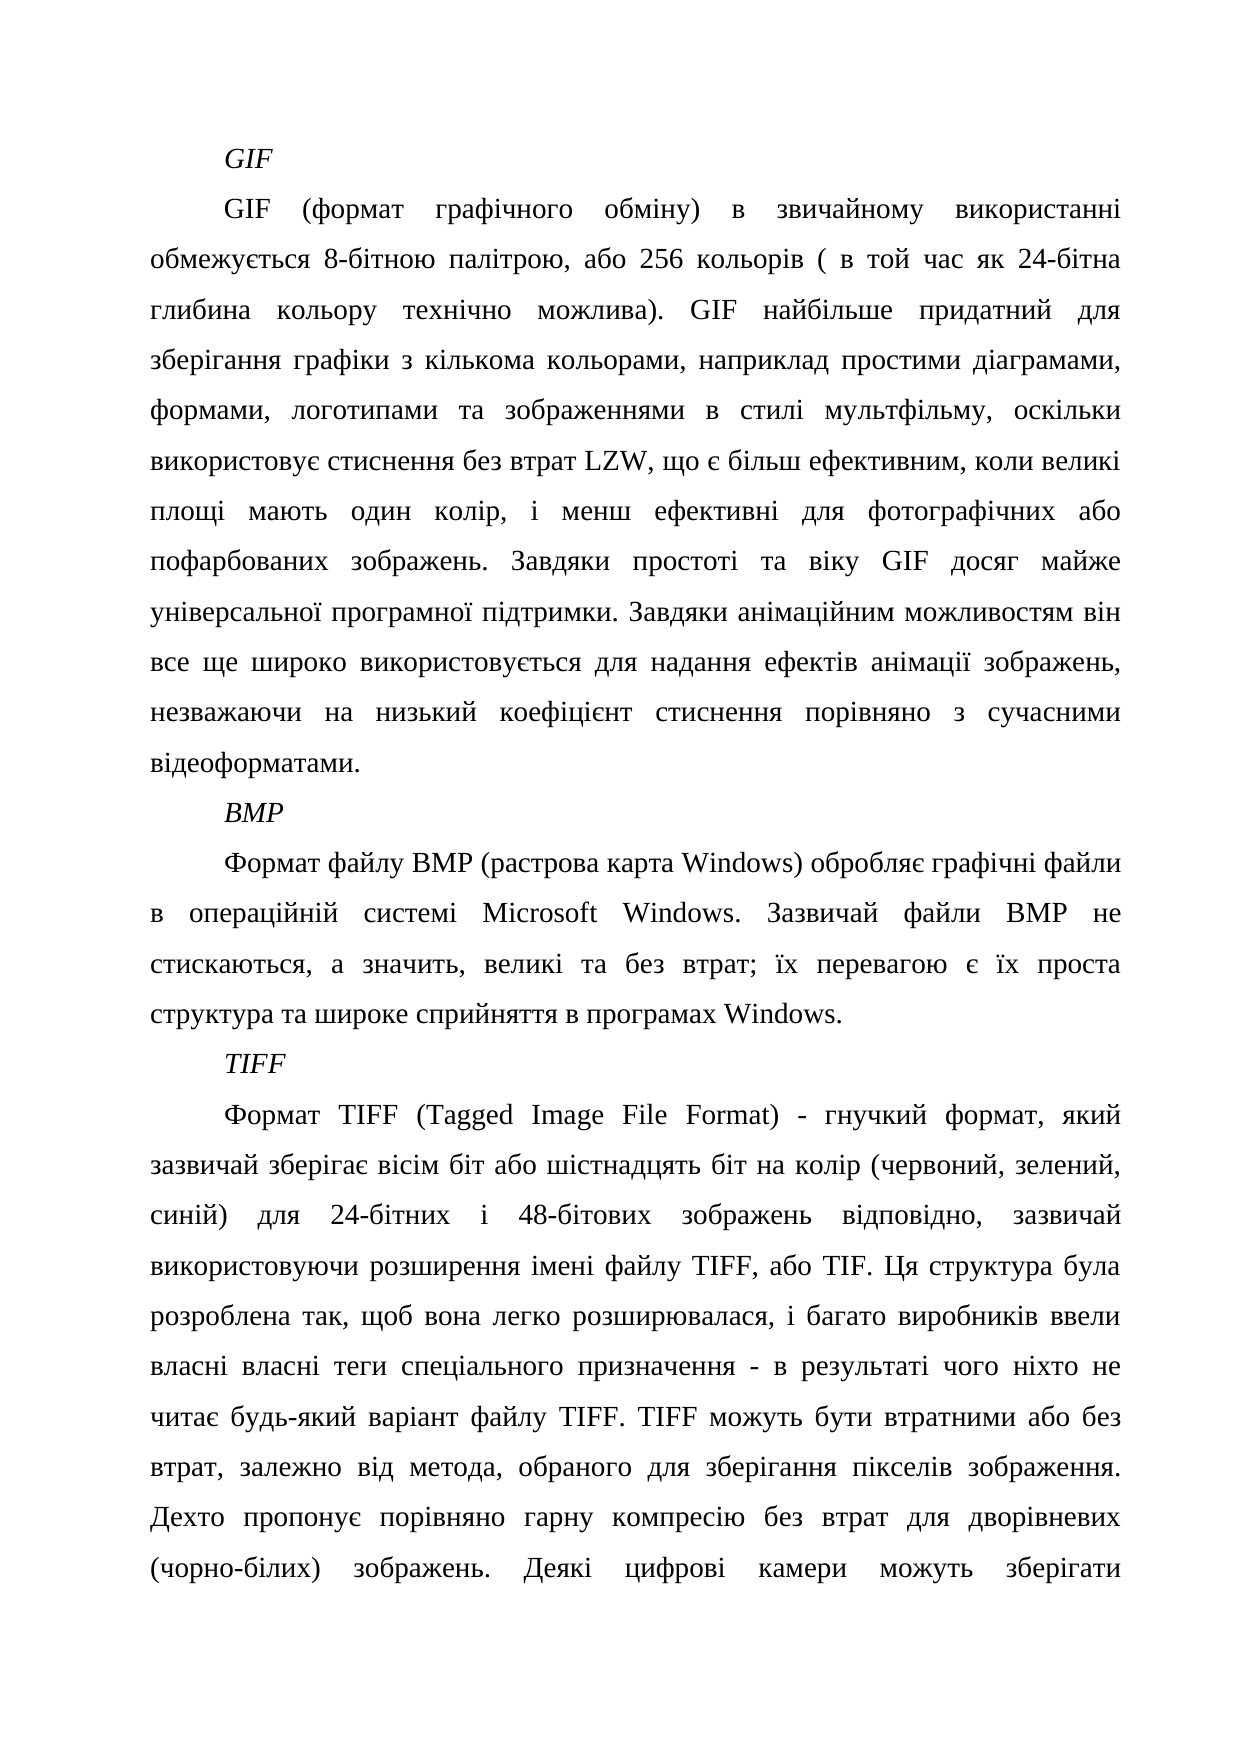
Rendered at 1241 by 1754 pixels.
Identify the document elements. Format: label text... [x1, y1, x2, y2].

text TIFF [150, 1047, 1122, 1080]
text GIF (формат графічного обміну) в звичайному використанні обмежується 8-бітною палітрою, або 256 кольорів ( в той час як 24-бітна глибина кольору технічно можлива). GIF найбільше придатний для зберігання графіки з кількома кольорами, наприклад простими діаграмами, формами, логотипами та зображеннями в стилі мультфільму, оскільки використовує стиснення без втрат LZW, що є більш ефективним, коли великі площі мають один колір, і менш ефективні для фотографічних або пофарбованих зображень. Завдяки простоті та віку GIF досяг майже універсальної програмної підтримки. Завдяки анімаційним можливостям він все ще широко використовується для надання ефектів анімації зображень, незважаючи на низький коефіцієнт стиснення порівняно з сучасними відеоформатами. [150, 191, 1122, 778]
text BMP [150, 795, 1122, 828]
text Формат файлу BMP (растрова карта Windows) обробляє графічні файли в операційній системі Microsoft Windows. Зазвичай файли BMP не стискаються, а значить, великі та без втрат; їх перевагою є їх проста структура та широке сприйняття в програмах Windows. [150, 845, 1122, 1030]
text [150, 1097, 1122, 1583]
text GIF [150, 141, 1122, 174]
